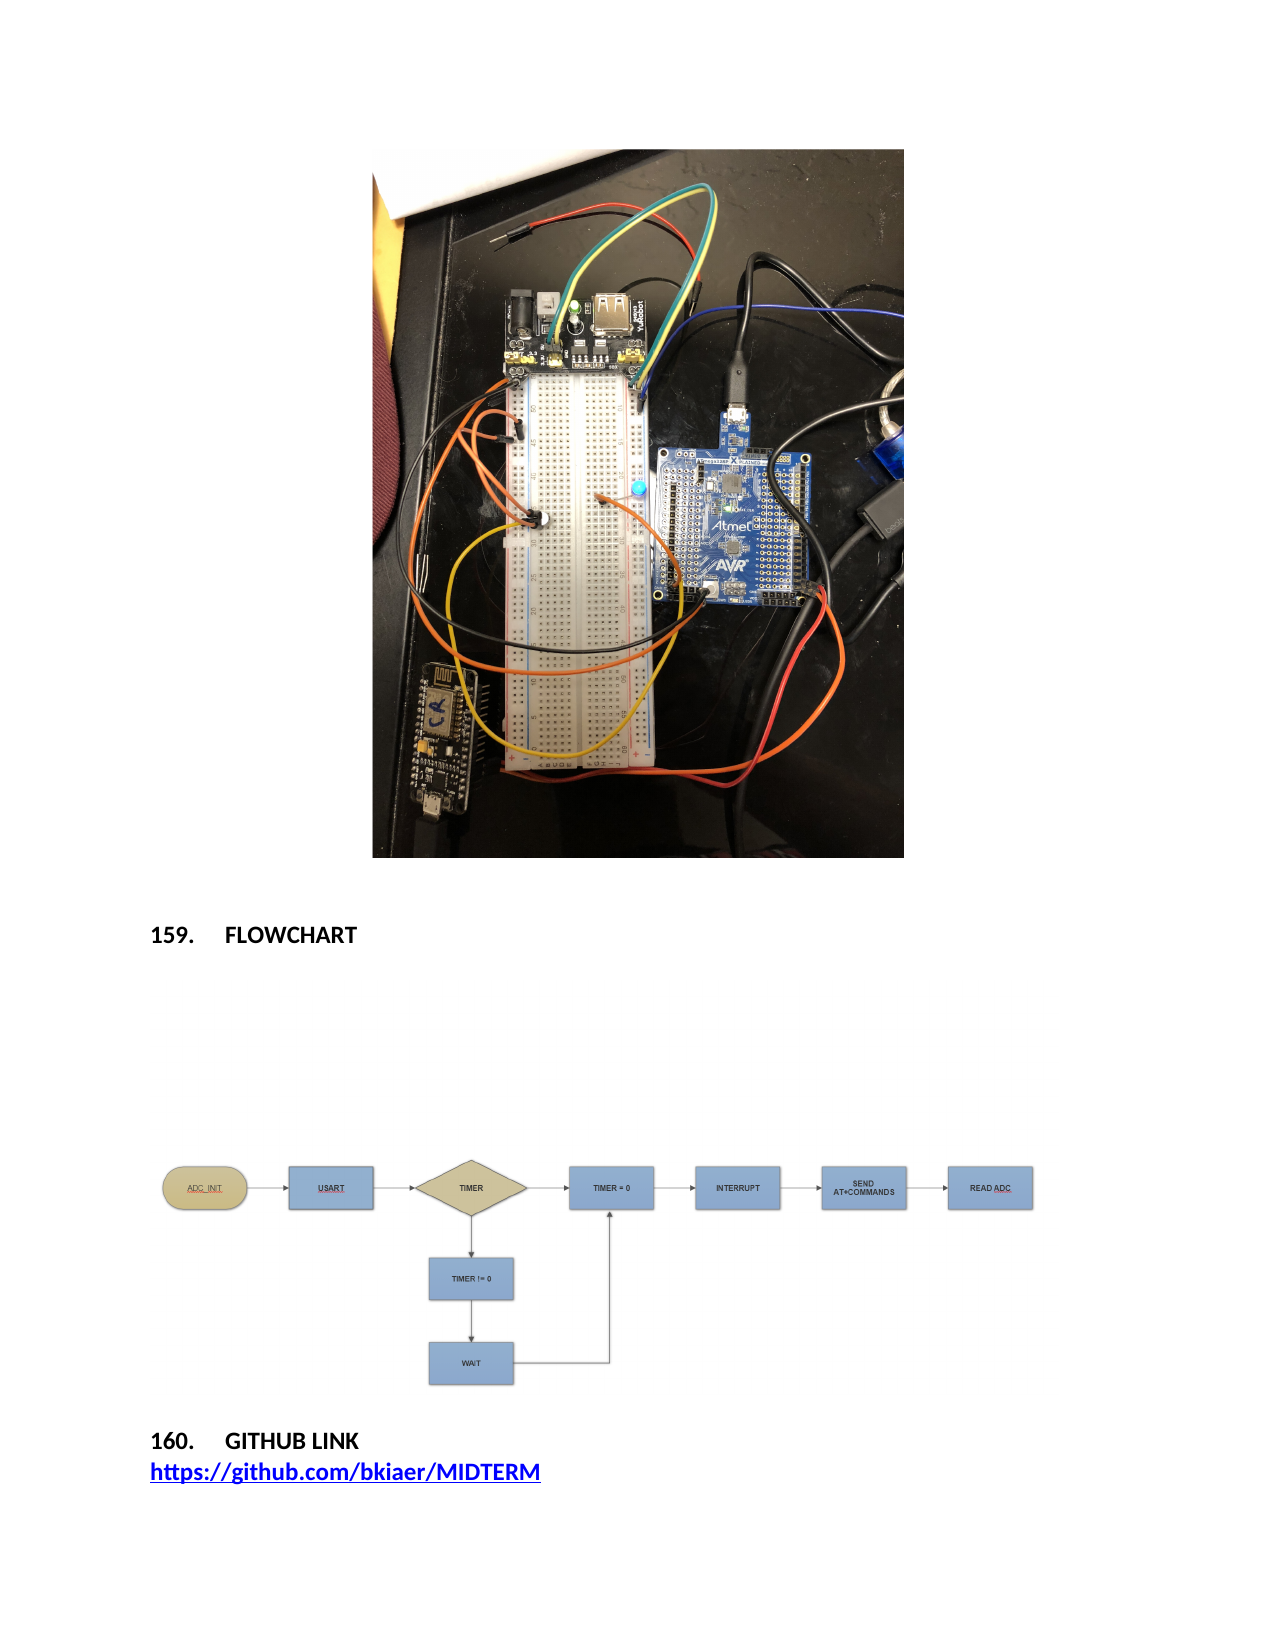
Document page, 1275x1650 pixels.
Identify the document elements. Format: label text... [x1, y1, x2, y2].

picture [373, 150, 904, 857]
picture [150, 980, 1060, 1395]
list GITHUB LINK [150, 1425, 1125, 1456]
text https://github.com/bkiaer/MIDTERM [150, 1456, 1125, 1486]
list FLOWCHART [150, 919, 1125, 949]
